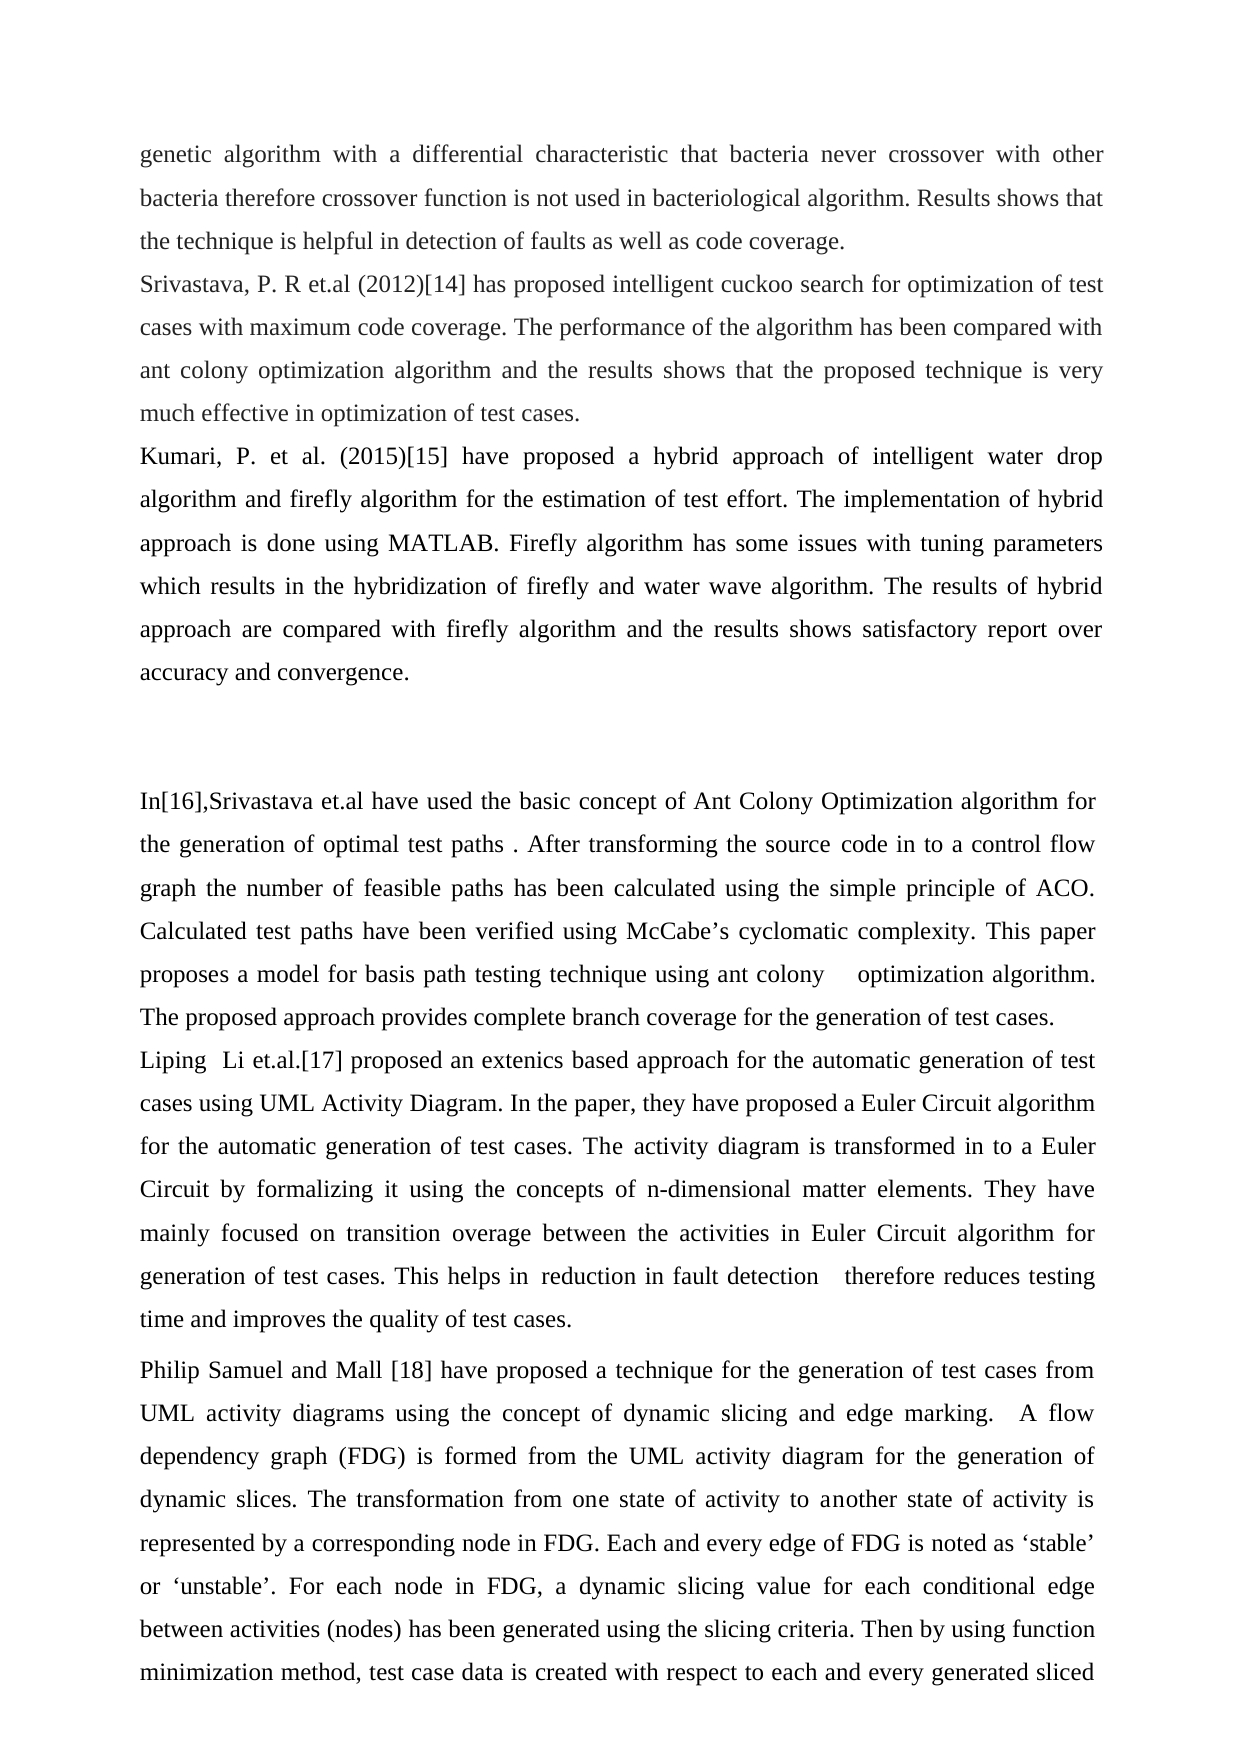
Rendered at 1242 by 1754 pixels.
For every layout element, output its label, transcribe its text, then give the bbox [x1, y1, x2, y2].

text Kumari, P. et al. (2015)[15] have proposed a hybrid approach of intelligent water drop algorithm and firefly algorithm for the estimation of test effort. The implementation of hybrid approach is done using MATLAB. Firefly algorithm has some issues with tuning parameters which results in the hybridization of firefly and water wave algorithm. The results of hybrid approach are compared with firefly algorithm and the results shows satisfactory report over accuracy and convergence. [139, 441, 1104, 686]
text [139, 139, 1104, 189]
text Liping Li et.al.[17] proposed an extenics based approach for the automatic generation of test cases using UML Activity Diagram. In the paper, they have proposed a Euler Circuit algorithm for the automatic generation of test cases. The activity diagram is transformed in to a Euler Circuit by formalizing it using the concepts of n-dimensional matter elements. They have mainly focused on transition overage between the activities in Euler Circuit algorithm for generation of test cases. This helps in reduction in fault detection therefore reduces testing time and improves the quality of test cases. [139, 1045, 1096, 1333]
text Srivastava, P. R et.al (2012)[14] has proposed intelligent cuckoo search for optimization of test cases with maximum code coverage. The performance of the algorithm has been compared with ant colony optimization algorithm and the results shows that the proposed technique is very much effective in optimization of test cases. [139, 269, 1104, 427]
text In[16],Srivastava et.al have used the basic concept of Ant Colony Optimization algorithm for the generation of optimal test paths . After transforming the source code in to a control flow graph the number of feasible paths has been calculated using the simple principle of ACO. Calculated test paths have been verified using McCabe’s cyclomatic complexity. This paper proposes a model for basis path testing technique using ant colony optimization algorithm. The proposed approach provides complete branch coverage for the generation of test cases. [139, 786, 1096, 1031]
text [139, 1355, 1095, 1686]
